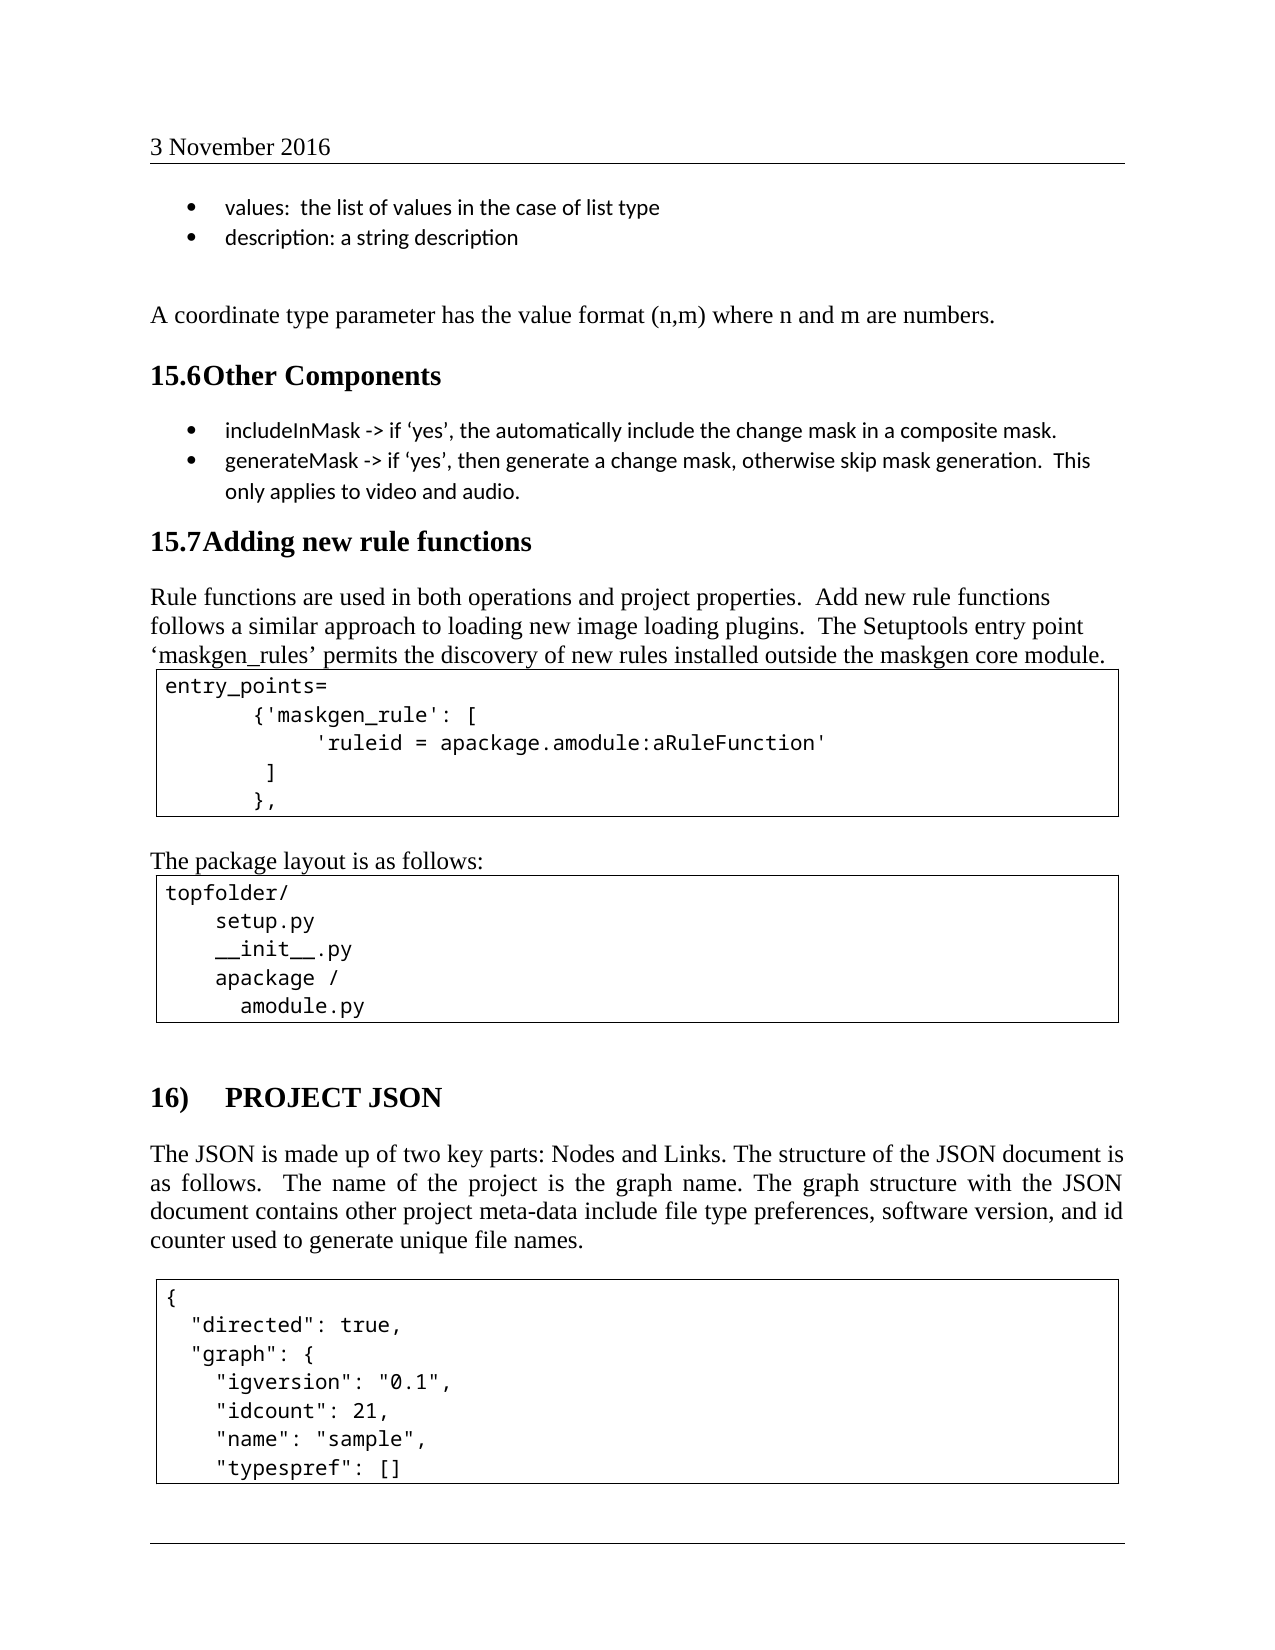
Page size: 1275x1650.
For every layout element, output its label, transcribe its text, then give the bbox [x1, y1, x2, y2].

text apackage / [157, 960, 1118, 988]
text Rule functions are used in both operations and project properties. Add new rule functions follows a similar approach to loading new image loading plugins. The Setuptools entry point ‘maskgen_rules’ permits the discovery of new rules installed outside the maskgen core module. [150, 582, 1125, 668]
text ] [157, 754, 1118, 782]
text "name": "sample", [157, 1421, 1118, 1449]
text A coordinate type parameter has the value format (n,m) where n and m are numbers. [150, 300, 1125, 329]
list description: a string description [187, 223, 1125, 251]
subtitle Other Components [150, 358, 1125, 391]
subtitle PROJECT JSON [150, 1080, 1125, 1114]
text setup.py [157, 903, 1118, 931]
list includeInMask -> if ‘yes’, the automatically include the change mask in a composite mask. [187, 416, 1125, 444]
text }, [157, 782, 1118, 816]
text amodule.py [157, 988, 1118, 1022]
text "graph": { [157, 1336, 1118, 1364]
text "igversion": "0.1", [157, 1364, 1118, 1393]
list generateMask -> if ‘yes’, then generate a change mask, otherwise skip mask generation. This only applies to video and audio. [187, 447, 1125, 505]
text topfolder/ [157, 876, 1118, 903]
text The JSON is made up of two key parts: Nodes and Links. The structure of the JSON document is as follows. The name of the project is the graph name. The graph structure with the JSON document contains other project meta-data include file type preferences, software version, and id counter used to generate unique file names. [150, 1139, 1125, 1254]
text "directed": true, [157, 1307, 1118, 1336]
text "idcount": 21, [157, 1393, 1118, 1421]
text The package layout is as follows: [150, 846, 1125, 874]
text entry_points= [157, 670, 1118, 697]
list values: the list of values in the case of list type [187, 193, 1125, 221]
text __init__.py [157, 931, 1118, 960]
text "typespref": [] [157, 1449, 1118, 1483]
text {'maskgen_rule': [ [157, 697, 1118, 725]
text 'ruleid = apackage.amodule:aRuleFunction' [157, 725, 1118, 754]
subtitle Adding new rule functions [150, 524, 1125, 557]
text { [157, 1280, 1118, 1307]
